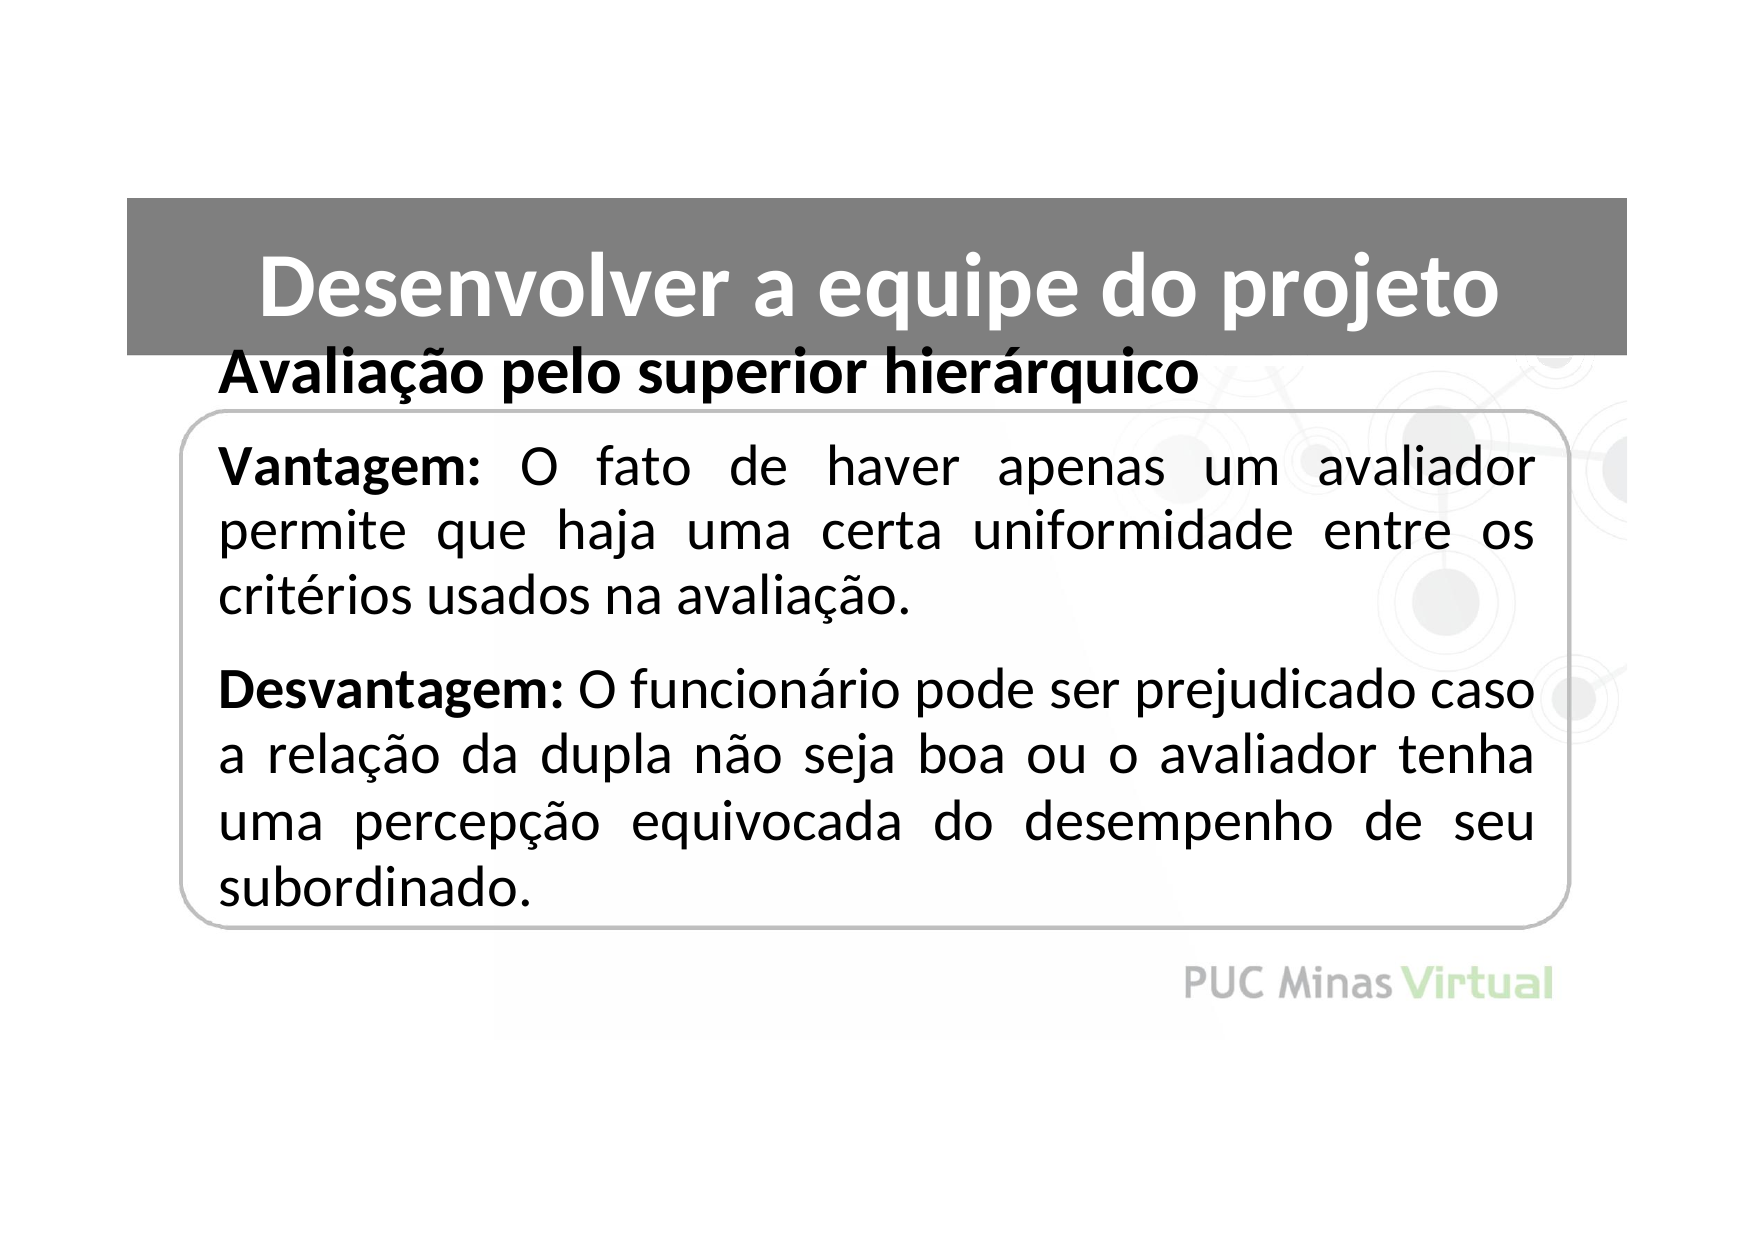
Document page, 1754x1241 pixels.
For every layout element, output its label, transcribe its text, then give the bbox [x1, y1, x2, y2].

picture [127, 198, 1628, 1042]
text Desvantagem: O funcionário pode ser prejudicado caso a relação da dupla não seja boa ou o avaliador tenha uma percepção equivocada do desempenho de seu subordinado. [219, 656, 1537, 921]
text Desenvolver a equipe do projeto [258, 228, 1604, 340]
text Avaliação pelo superior hierárquico [219, 340, 1604, 406]
text Vantagem: O fato de haver apenas um avaliador permite que haja uma certa uniformidade entre os critérios usados na avaliação. [219, 433, 1537, 629]
